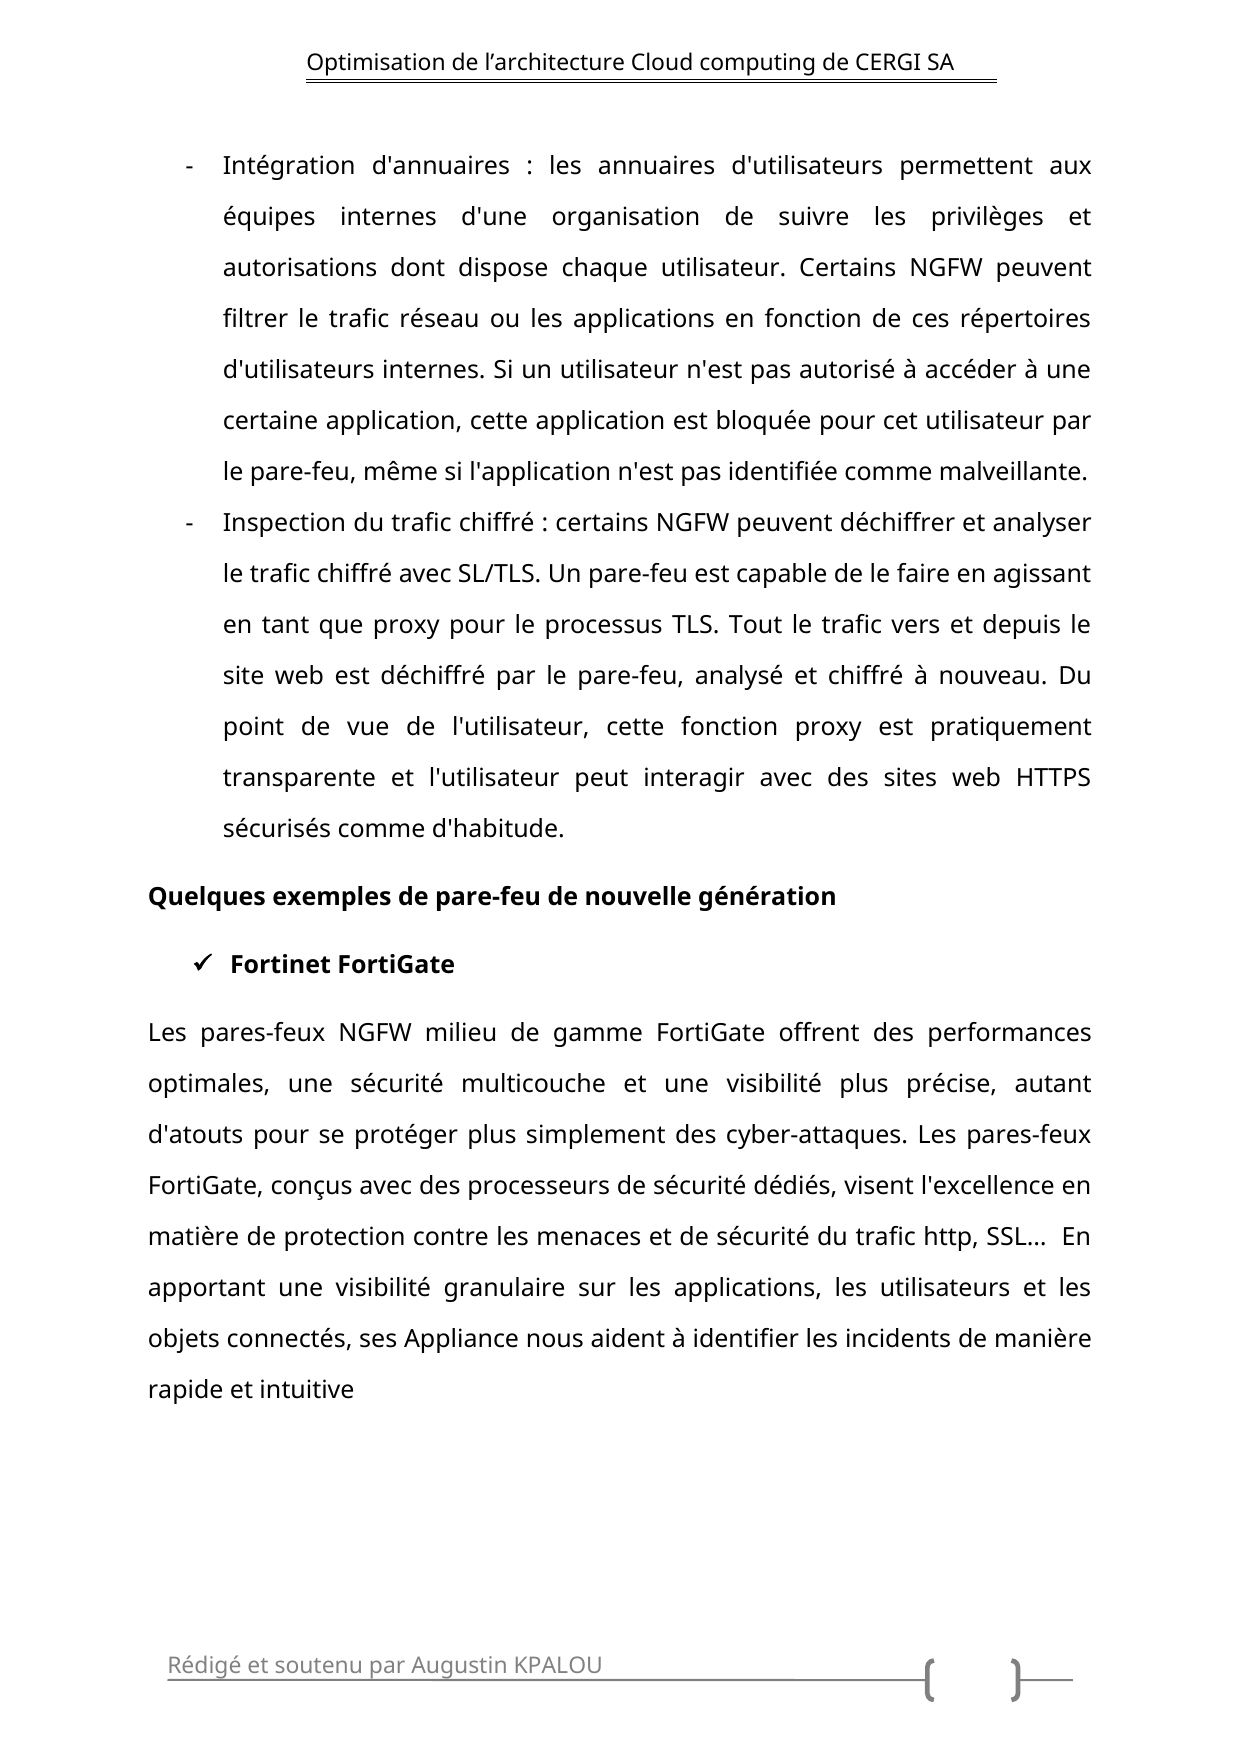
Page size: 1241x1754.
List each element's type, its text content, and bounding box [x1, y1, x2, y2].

text Quelques exemples de pare-feu de nouvelle génération [148, 879, 1093, 913]
list Inspection du trafic chiffré : certains NGFW peuvent déchiffrer et analyser le trafic chiffré avec SL/TLS. Un pare-feu est capable de le faire en agissant en tant que proxy pour le processus TLS. Tout le trafic vers et depuis le site web est déchiffré par le pare-feu, analysé et chiffré à nouveau. Du point de vue de l'utilisateur, cette fonction proxy est pratiquement transparente et l'utilisateur peut interagir avec des sites web HTTPS sécurisés comme d'habitude. [185, 505, 1093, 845]
list Fortinet FortiGate [192, 947, 1093, 981]
list Intégration d'annuaires : les annuaires d'utilisateurs permettent aux équipes internes d'une organisation de suivre les privilèges et autorisations dont dispose chaque utilisateur. Certains NGFW peuvent filtrer le trafic réseau ou les applications en fonction de ces répertoires d'utilisateurs internes. Si un utilisateur n'est pas autorisé à accéder à une certaine application, cette application est bloquée pour cet utilisateur par le pare-feu, même si l'application n'est pas identifiée comme malveillante. [185, 148, 1093, 488]
text Les pares-feux NGFW milieu de gamme FortiGate offrent des performances optimales, une sécurité multicouche et une visibilité plus précise, autant d'atouts pour se protéger plus simplement des cyber-attaques. Les pares-feux FortiGate, conçus avec des processeurs de sécurité dédiés, visent l'excellence en matière de protection contre les menaces et de sécurité du trafic http, SSL… En apportant une visibilité granulaire sur les applications, les utilisateurs et les objets connectés, ses Appliance nous aident à identifier les incidents de manière rapide et intuitive [148, 1014, 1093, 1406]
